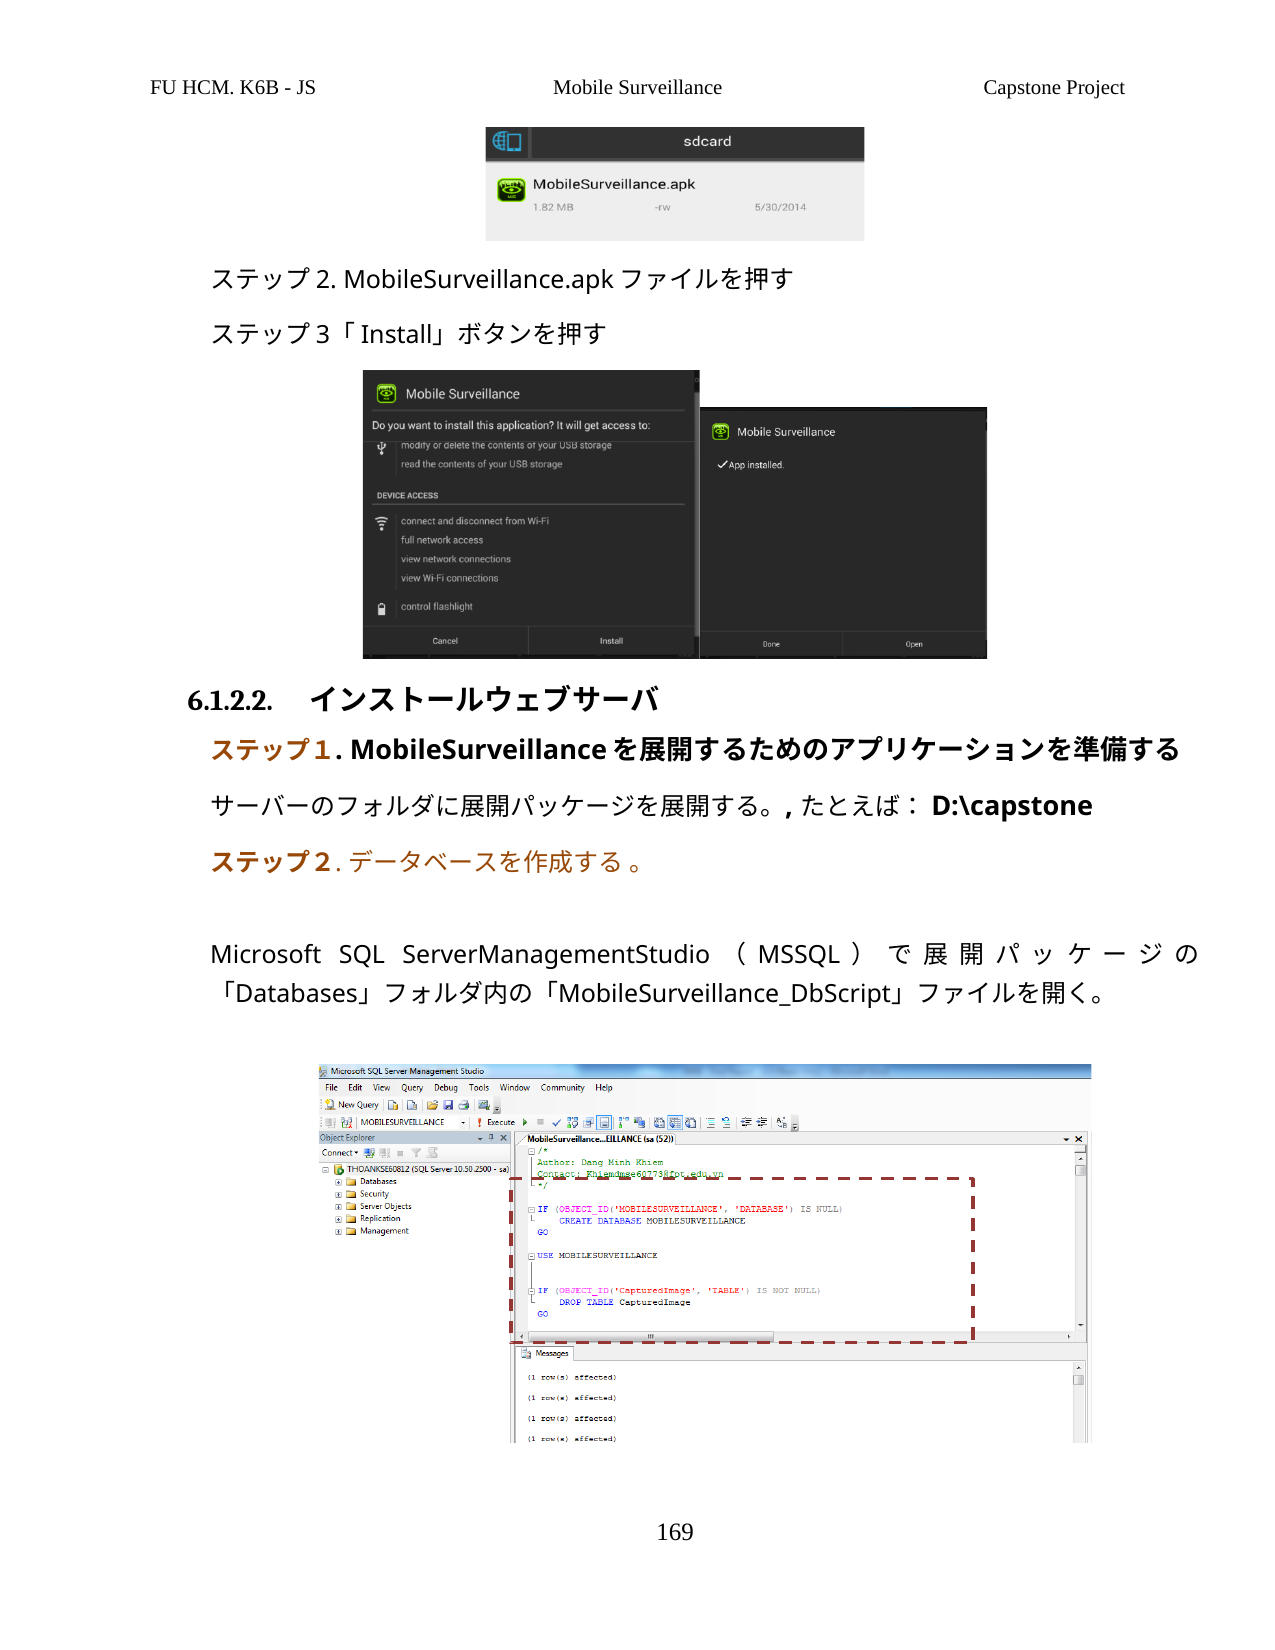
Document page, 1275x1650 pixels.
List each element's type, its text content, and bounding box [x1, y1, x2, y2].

picture [485, 127, 865, 241]
picture [318, 1064, 1092, 1443]
picture [362, 370, 988, 659]
subtitle インストールウェブサーバ [187, 677, 1200, 719]
text サーバーのフォルダに展開パッケージを展開する。, たとえば： D:\capstone [210, 786, 1200, 823]
text ステップ２. データベースを作成する 。 [210, 843, 1200, 879]
text ステップ 2. MobileSurveillance.apkファイルを押す [210, 259, 1200, 295]
text ステップ 3「 Install」ボタンを押す [210, 314, 1200, 351]
text ステップ１. MobileSurveillanceを展開するためのアプリケーションを準備する [210, 728, 1200, 767]
text Microsoft SQL ServerManagementStudio（MSSQL）で展開パッケージの「Databases」フォルダ内の「MobileSurveillance_DbScript」ファイルを開く。 [210, 898, 1200, 1009]
